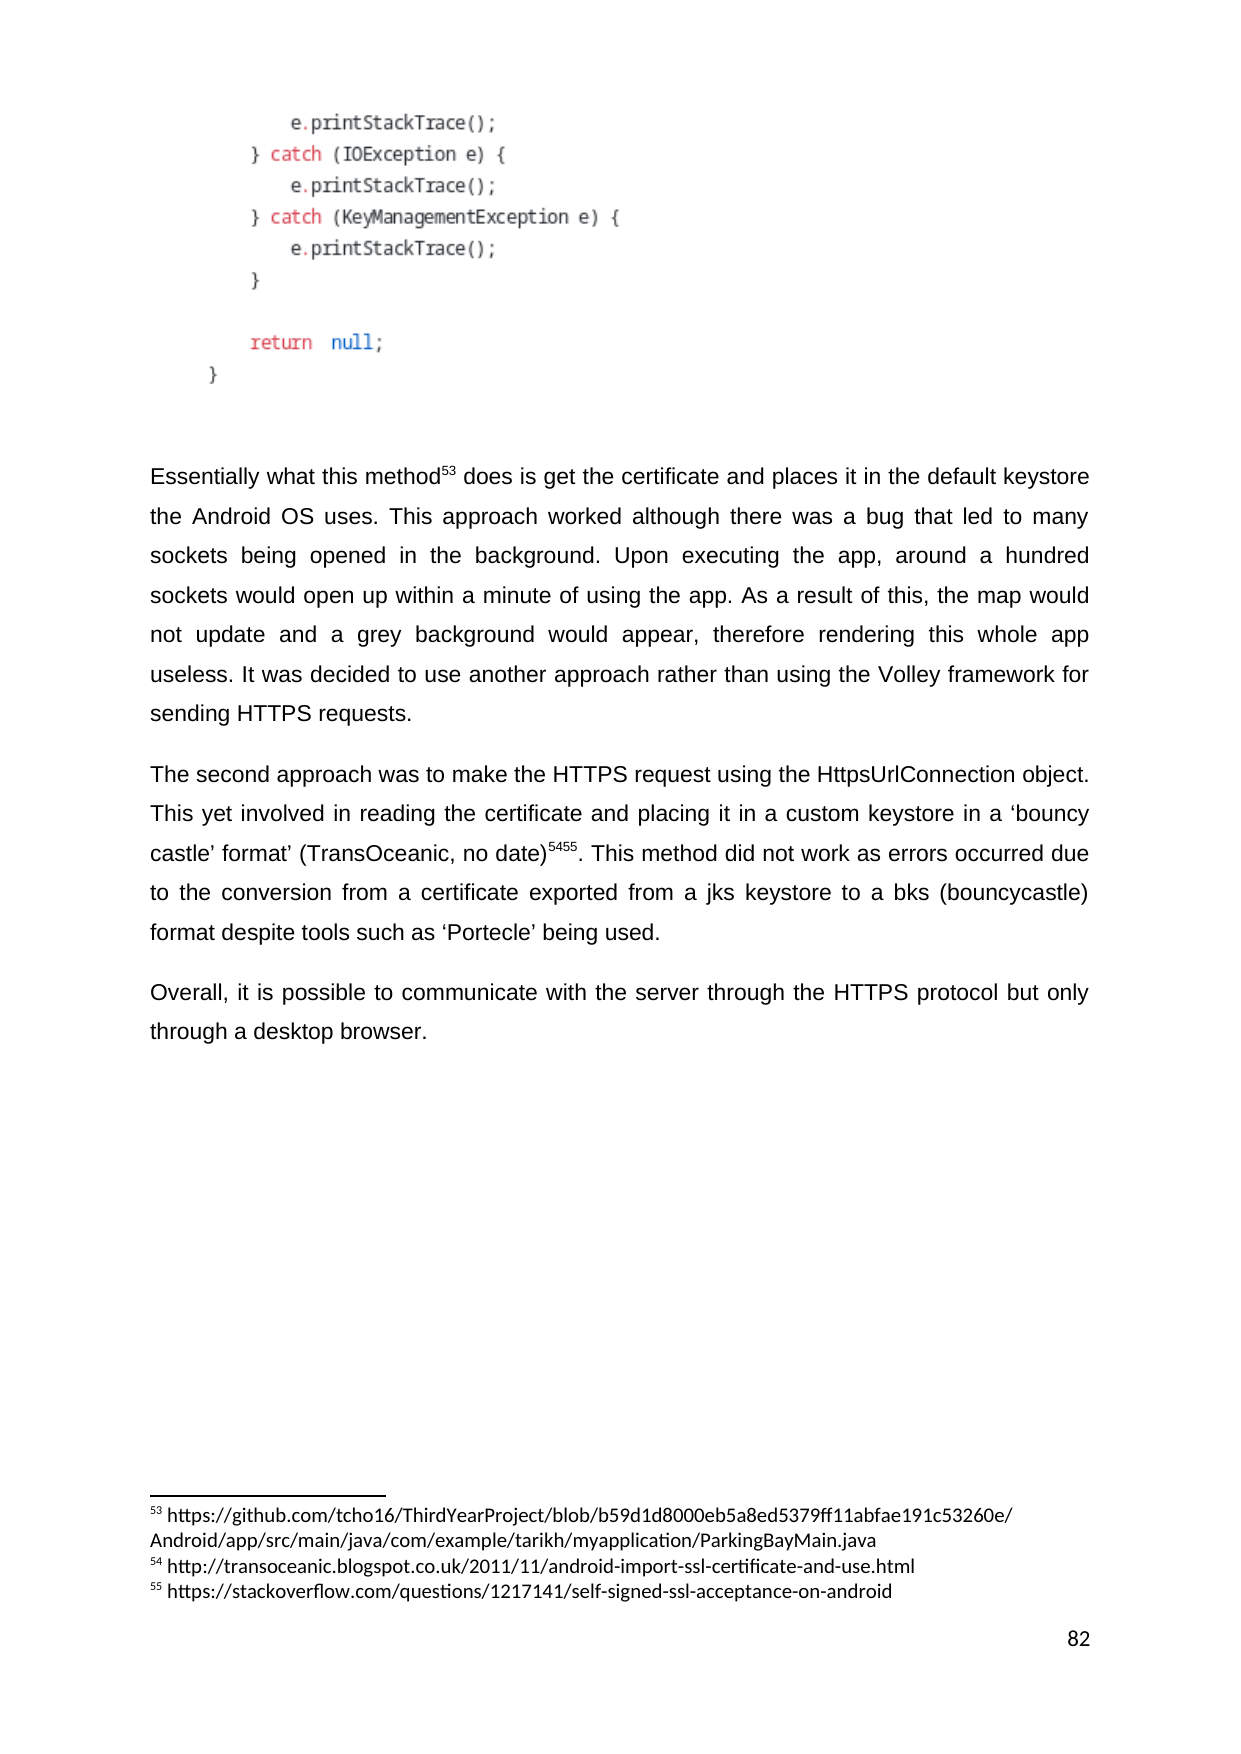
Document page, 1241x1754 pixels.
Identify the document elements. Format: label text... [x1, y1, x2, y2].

text The second approach was to make the HTTPS request using the HttpsUrlConnection object. This yet involved in reading the certificate and placing it in a custom keystore in a ‘bouncy castle’ format’ (TransOceanic, no date). This method did not work as errors occurred due to the conversion from a certificate exported from a jks keystore to a bks (bouncycastle) format despite tools such as ‘Portecle’ being used. [150, 761, 1090, 945]
text Essentially what this method does is get the certificate and places it in the default keystore the Android OS uses. This approach worked although there was a bug that led to many sockets being opened in the background. Upon executing the app, around a hundred sockets would open up within a minute of using the app. As a result of this, the map would not update and a grey background would appear, therefore rendering this whole app useless. It was decided to use another approach rather than using the Volley framework for sending HTTPS requests. [150, 463, 1090, 727]
text Overall, it is possible to communicate with the server through the HTTPS protocol but only through a desktop browser. [150, 979, 1090, 1044]
